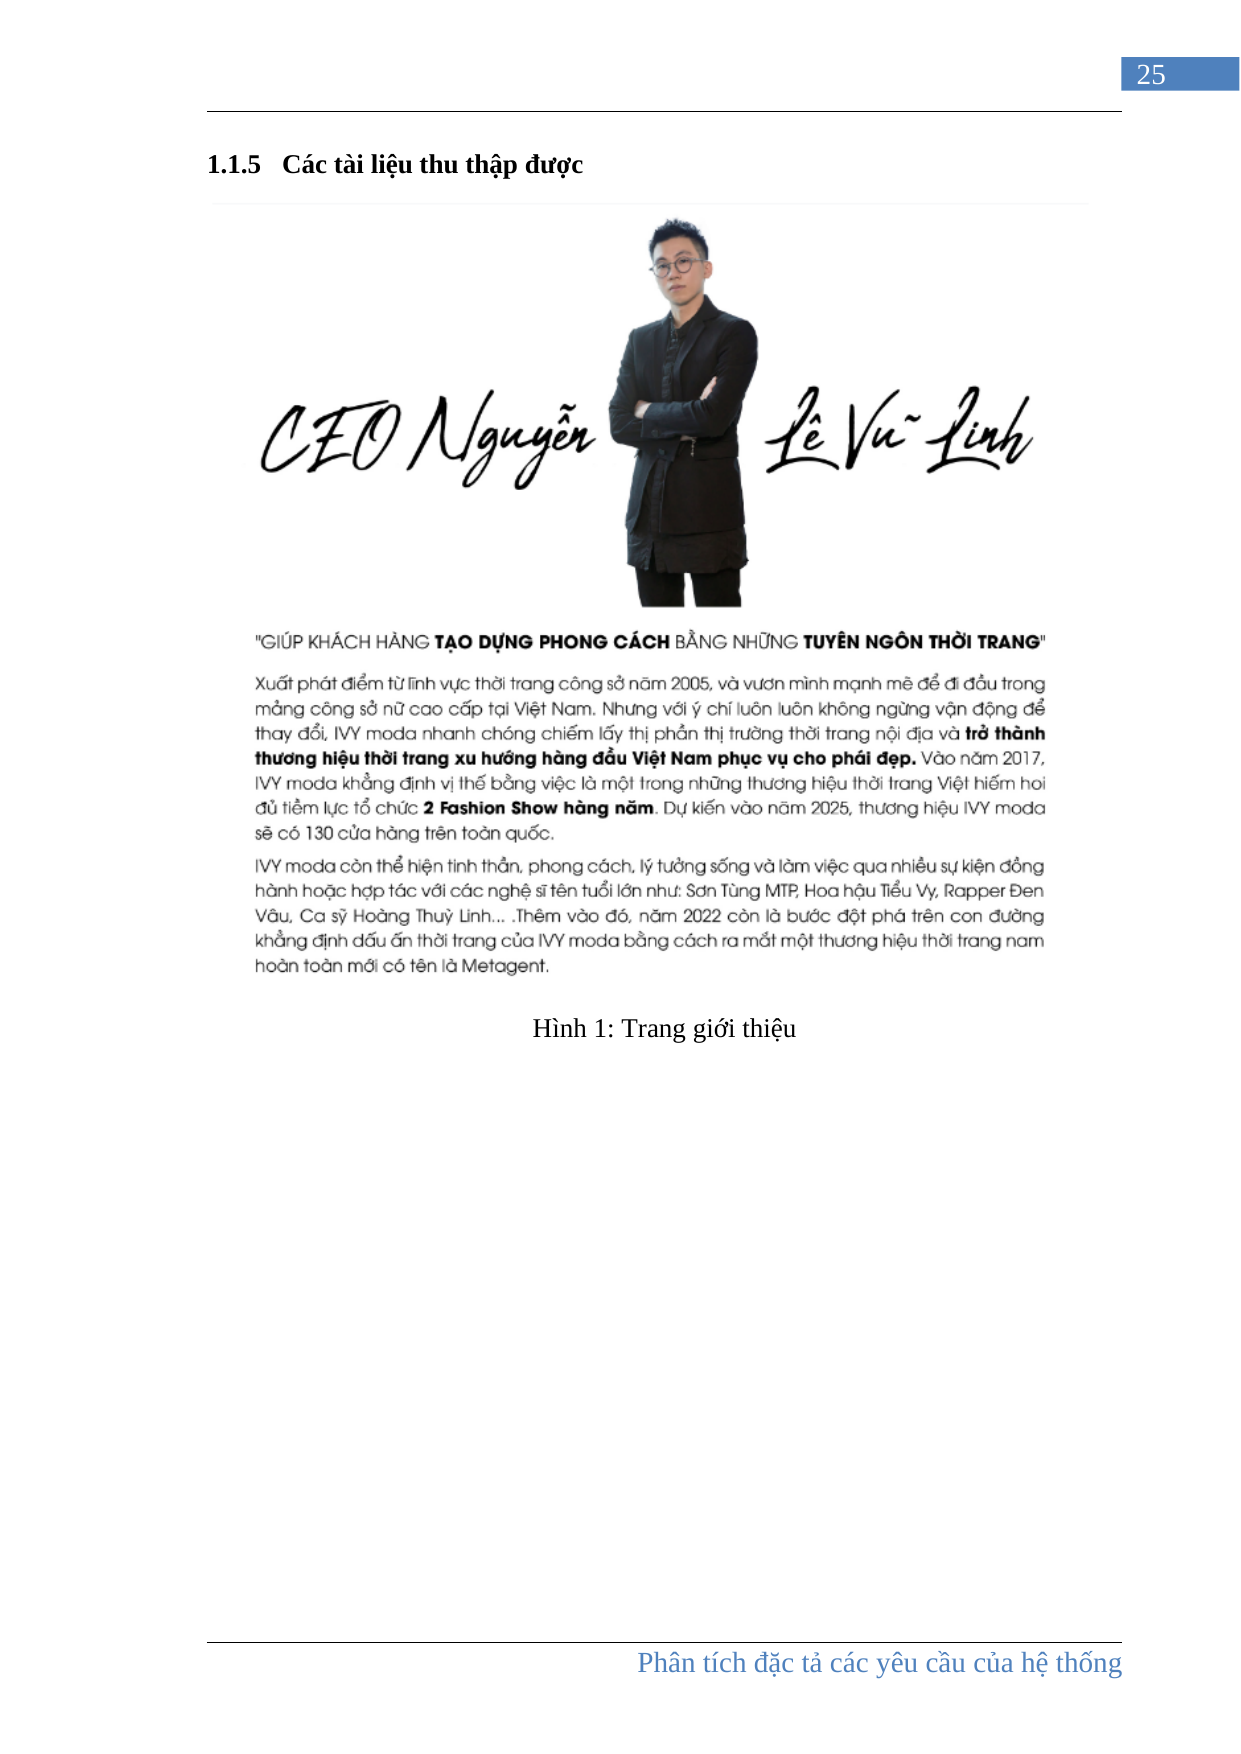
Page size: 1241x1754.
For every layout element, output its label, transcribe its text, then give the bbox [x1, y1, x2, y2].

subtitle Các tài liệu thu thập được [207, 148, 1122, 179]
picture [206, 194, 1168, 996]
list Hình 1: Trang giới thiệu [207, 1012, 1122, 1043]
